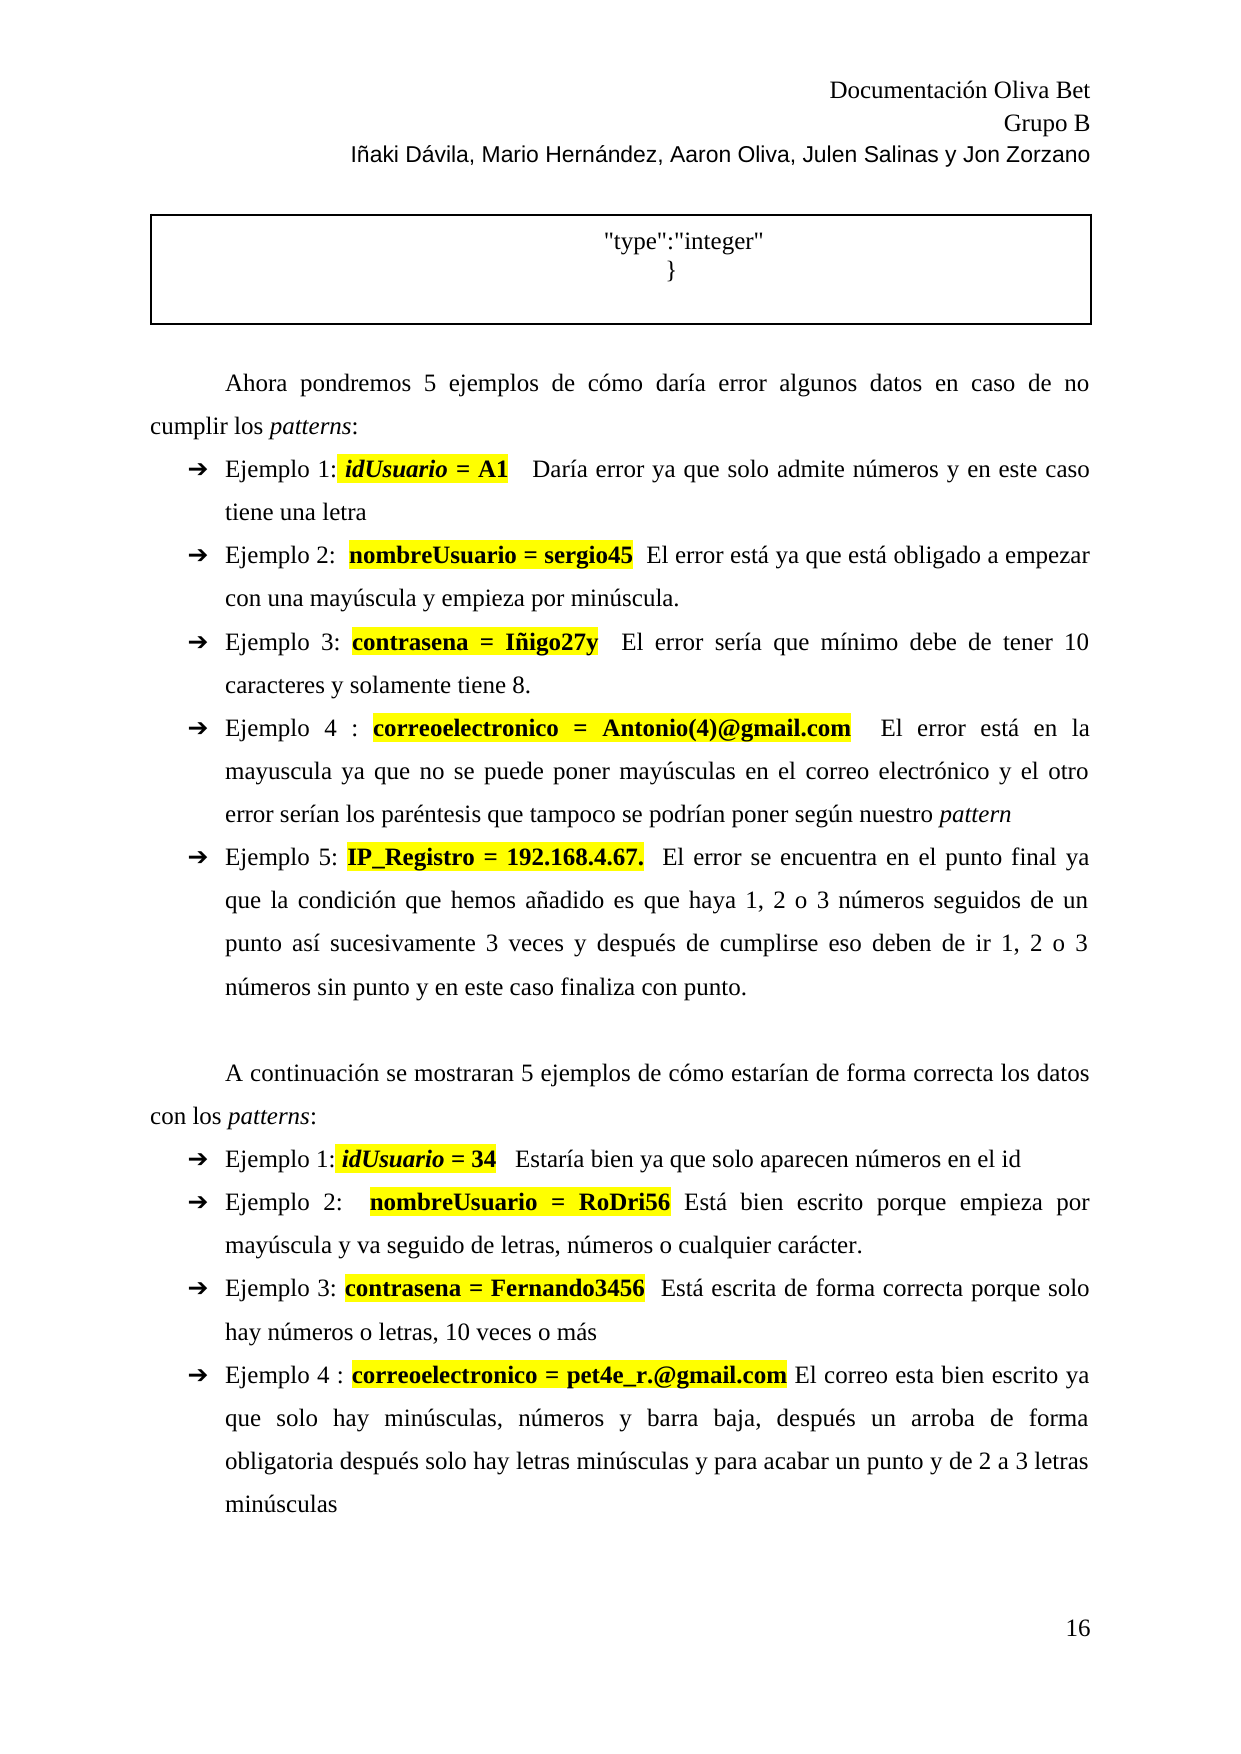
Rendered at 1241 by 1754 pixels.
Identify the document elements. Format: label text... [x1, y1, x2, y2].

list Ejemplo 5: IP_Registro = 192.168.4.67. El error se encuentra en el punto final ya que la condición que hemos añadido es que haya 1, 2 o 3 números seguidos de un punto así sucesivamente 3 veces y después de cumplirse eso deben de ir 1, 2 o 3 números sin punto y en este caso finaliza con punto. [187, 842, 1090, 1000]
list Ejemplo 1: idUsuario = A1 Daría error ya que solo admite números y en este caso tiene una letra [187, 454, 1090, 526]
list Ejemplo 2: nombreUsuario = RoDri56 Está bien escrito porque empieza por mayúscula y va seguido de letras, números o cualquier carácter. [187, 1187, 1090, 1259]
list Ejemplo 1: idUsuario = 34 Estaría bien ya que solo aparecen números en el id [496, 1144, 1090, 1173]
text Ahora pondremos 5 ejemplos de cómo daría error algunos datos en caso de no cumplir los patterns: [150, 368, 1090, 440]
text A continuación se mostraran 5 ejemplos de cómo estarían de forma correcta los datos con los patterns: [150, 1058, 1090, 1130]
list Ejemplo 3: contrasena = Fernando3456 Está escrita de forma correcta porque solo hay números o letras, 10 veces o más [187, 1273, 1090, 1345]
list Ejemplo 4 : correoelectronico = pet4e_r.@gmail.com El correo esta bien escrito ya que solo hay minúsculas, números y barra baja, después un arroba de forma obligatoria después solo hay letras minúsculas y para acabar un punto y de 2 a 3 letras minúsculas [187, 1360, 1090, 1518]
list Ejemplo 4 : correoelectronico = Antonio(4)@gmail.com El error está en la mayuscula ya que no se puede poner mayúsculas en el correo electrónico y el otro error serían los paréntesis que tampoco se podrían poner según nuestro pattern [187, 713, 1090, 828]
list Ejemplo 3: contrasena = Iñigo27y El error sería que mínimo debe de tener 10 caracteres y solamente tiene 8. [187, 627, 1090, 698]
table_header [152, 216, 1090, 323]
list Ejemplo 2: nombreUsuario = sergio45 El error está ya que está obligado a empezar con una mayúscula y empieza por minúscula. [187, 540, 1090, 612]
